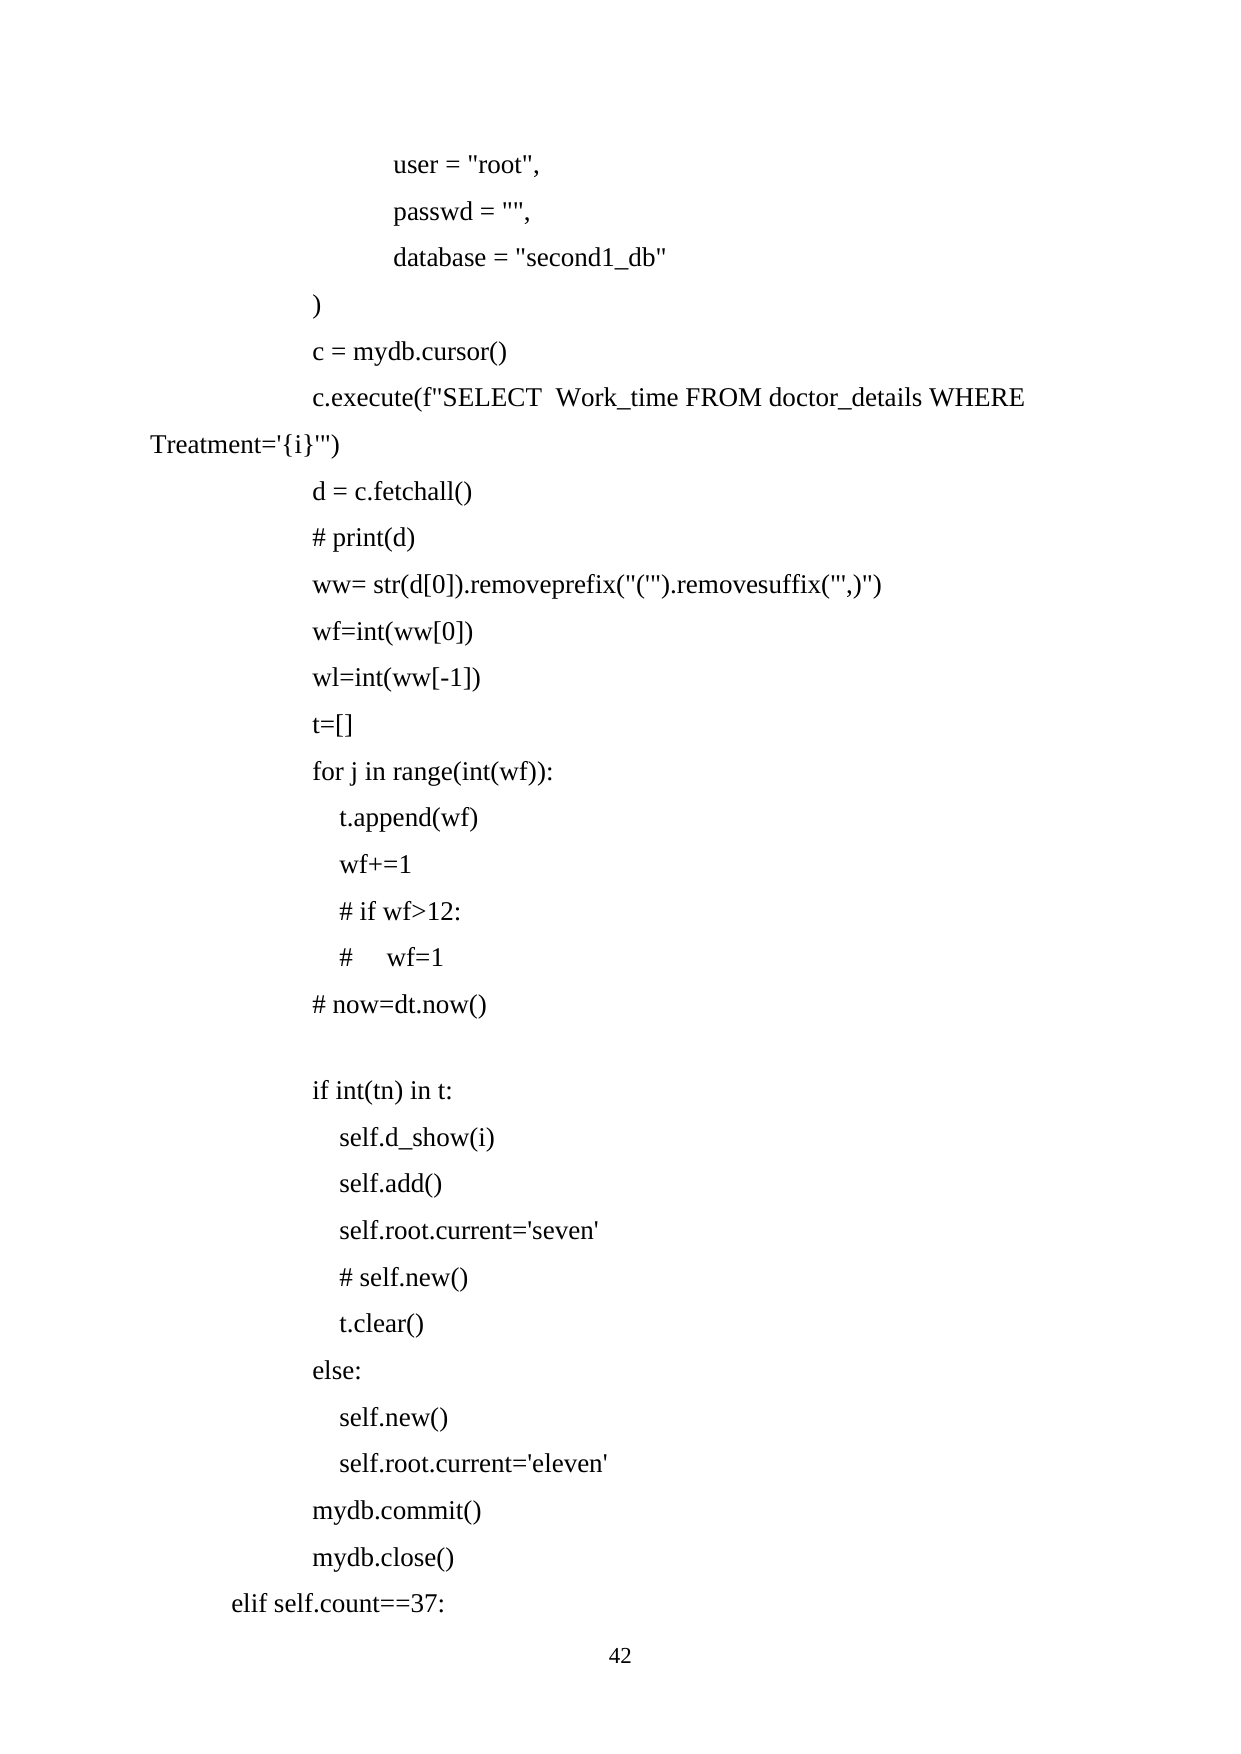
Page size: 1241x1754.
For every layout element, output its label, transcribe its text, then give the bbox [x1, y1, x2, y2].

text c.execute(f"SELECT Work_time FROM doctor_details WHERE Treatment='{i}'") [150, 381, 1090, 459]
text if int(tn) in t: [150, 1074, 1090, 1105]
text database = "second1_db" [150, 241, 1090, 272]
text ww= str(d[0]).removeprefix("('").removesuffix("',)") [150, 568, 1090, 599]
text else: [150, 1354, 1090, 1385]
text mydb.close() [150, 1541, 1090, 1572]
text self.root.current='seven' [150, 1214, 1090, 1245]
text t.clear() [150, 1307, 1090, 1338]
text user = "root", [150, 148, 1090, 179]
text # if wf>12: [150, 894, 1090, 926]
text # print(d) [150, 521, 1090, 552]
text # now=dt.now() [150, 988, 1090, 1019]
text self.new() [150, 1401, 1090, 1432]
text t.append(wf) [150, 801, 1090, 832]
text self.add() [150, 1167, 1090, 1198]
text # self.new() [150, 1261, 1090, 1292]
text # wf=1 [150, 941, 1090, 972]
text wf=int(ww[0]) [150, 614, 1090, 646]
text self.root.current='eleven' [150, 1447, 1090, 1478]
text d = c.fetchall() [150, 474, 1090, 506]
text ) [150, 288, 1090, 319]
text elif self.count==37: [150, 1587, 1090, 1618]
text self.d_show(i) [150, 1121, 1090, 1152]
text passwd = "", [150, 194, 1090, 226]
text for j in range(int(wf)): [150, 754, 1090, 786]
text wl=int(ww[-1]) [150, 661, 1090, 692]
text mydb.commit() [150, 1494, 1090, 1525]
text t=[] [150, 708, 1090, 739]
text c = mydb.cursor() [150, 334, 1090, 366]
text wf+=1 [150, 848, 1090, 879]
